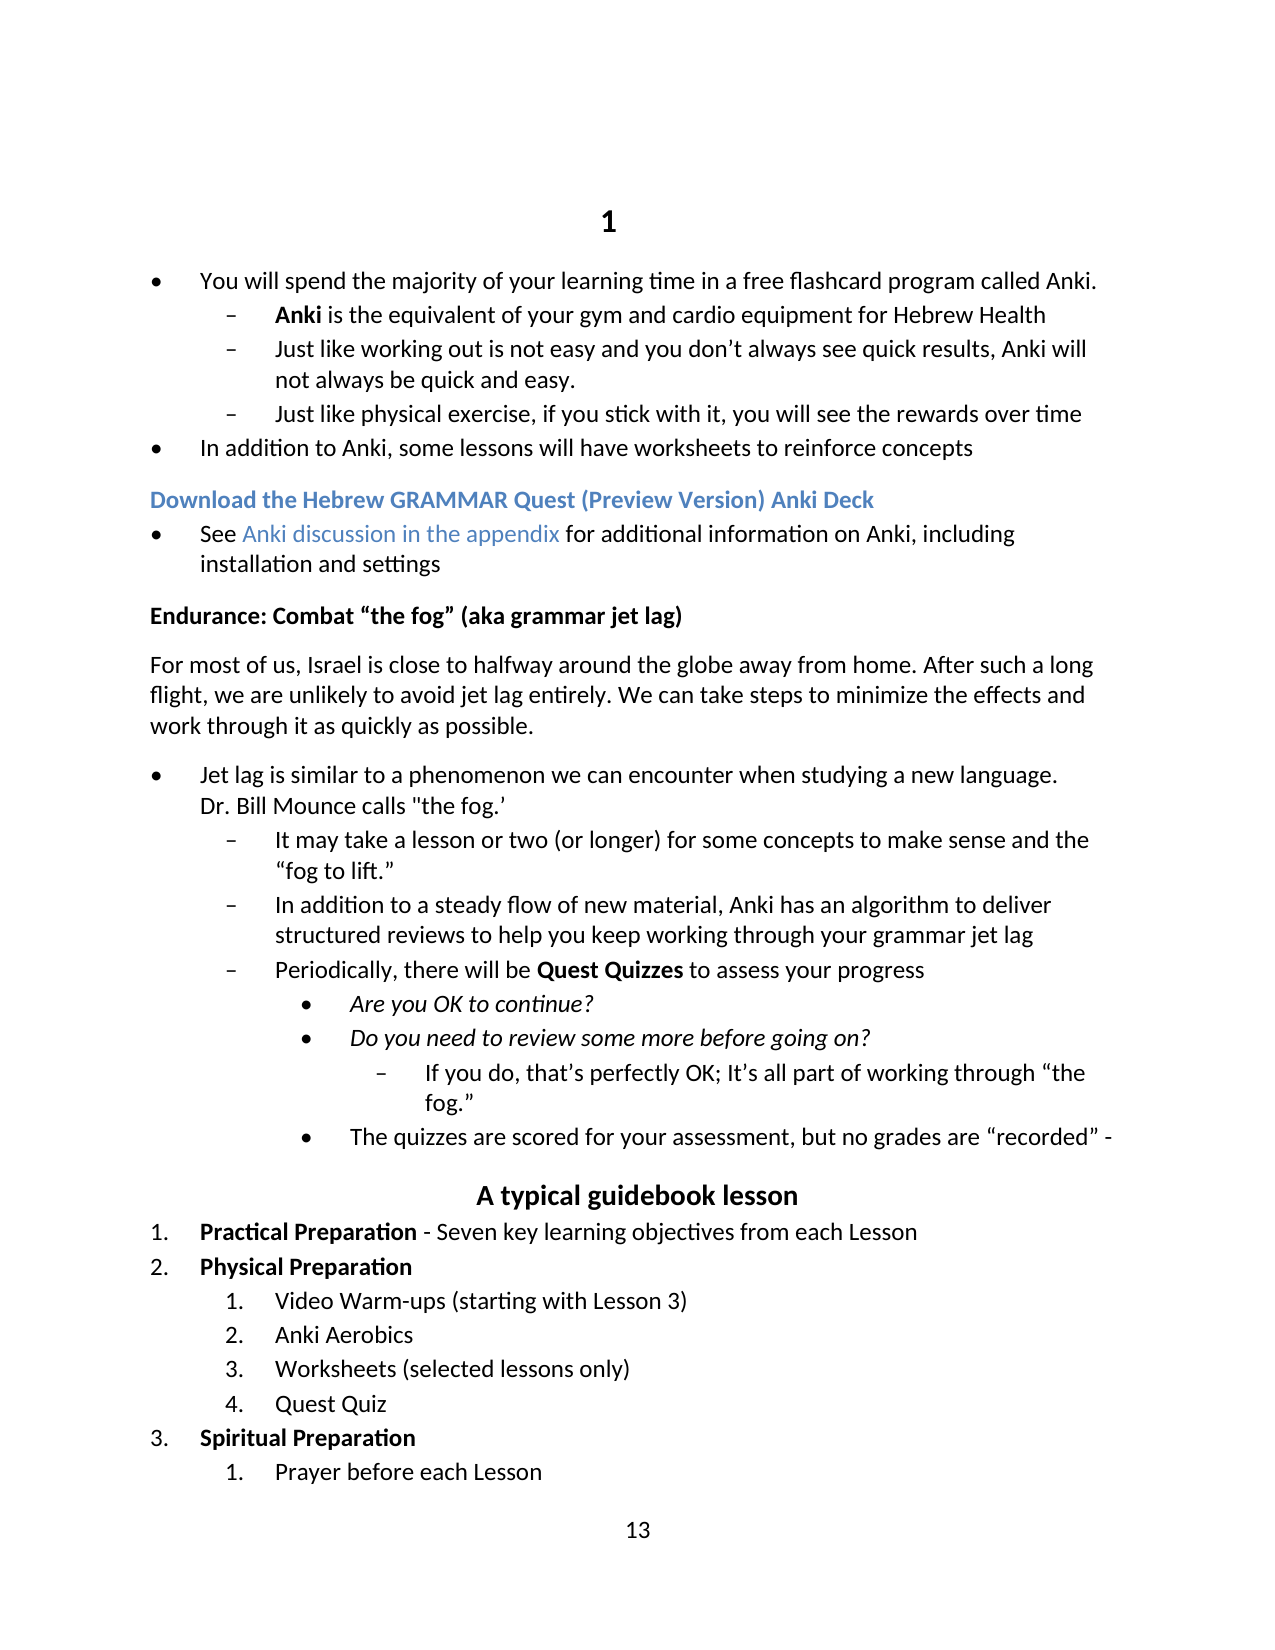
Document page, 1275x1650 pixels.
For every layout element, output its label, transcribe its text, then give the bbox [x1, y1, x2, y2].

list You will spend the majority of your learning time in a free flashcard program called Anki. [150, 265, 1125, 295]
list The quizzes are scored for your assessment, but no grades are “recorded” - [300, 1121, 1125, 1152]
list Prayer before each Lesson [225, 1456, 1125, 1487]
list Anki Aerobics [225, 1319, 1125, 1350]
list In addition to Anki, some lessons will have worksheets to reinforce concepts [150, 432, 1125, 463]
subtitle 1 [150, 200, 1125, 241]
subtitle A typical guidebook lesson [150, 1177, 1125, 1213]
list Spiritual Preparation [150, 1422, 1125, 1452]
list Do you need to review some more before going on? [300, 1022, 1125, 1053]
list Just like physical exercise, if you stick with it, you will see the rewards over time [225, 398, 1125, 429]
subtitle Download the Hebrew GRAMMAR Quest (Preview Version) Anki Deck [150, 484, 1125, 514]
list If you do, that’s perfectly OK; It’s all part of working through “the fog.” [375, 1057, 1125, 1118]
list Just like working out is not easy and you don’t always see quick results, Anki will not always be quick and easy. [225, 333, 1125, 394]
list Physical Preparation [150, 1251, 1125, 1281]
list Are you OK to continue? [300, 988, 1125, 1019]
list Anki is the equivalent of your gym and cardio equipment for Hebrew Health [225, 299, 1125, 329]
list Periodically, there will be Quest Quizzes to assess your progress [225, 954, 1125, 984]
text For most of us, Israel is close to halfway around the globe away from home. After such a long flight, we are unlikely to avoid jet lag entirely. We can take steps to minimize the effects and work through it as quickly as possible. [150, 649, 1125, 741]
list Practical Preparation - Seven key learning objectives from each Lesson [150, 1216, 1125, 1247]
list Worksheets (selected lessons only) [225, 1353, 1125, 1384]
subtitle Endurance: Combat “the fog” (aka grammar jet lag) [150, 600, 1125, 630]
list See Anki discussion in the appendix for additional information on Anki, including installation and settings [150, 518, 1125, 579]
list Quest Quiz [225, 1388, 1125, 1418]
list Video Warm-ups (starting with Lesson 3) [225, 1285, 1125, 1315]
list Jet lag is similar to a phenomenon we can encounter when studying a new language. Dr. Bill Mounce calls "the fog.’ [150, 759, 1125, 821]
list It may take a lesson or two (or longer) for some concepts to make sense and the “fog to lift.” [225, 824, 1125, 885]
list In addition to a steady flow of new material, Anki has an algorithm to deliver structured reviews to help you keep working through your grammar jet lag [225, 889, 1125, 950]
